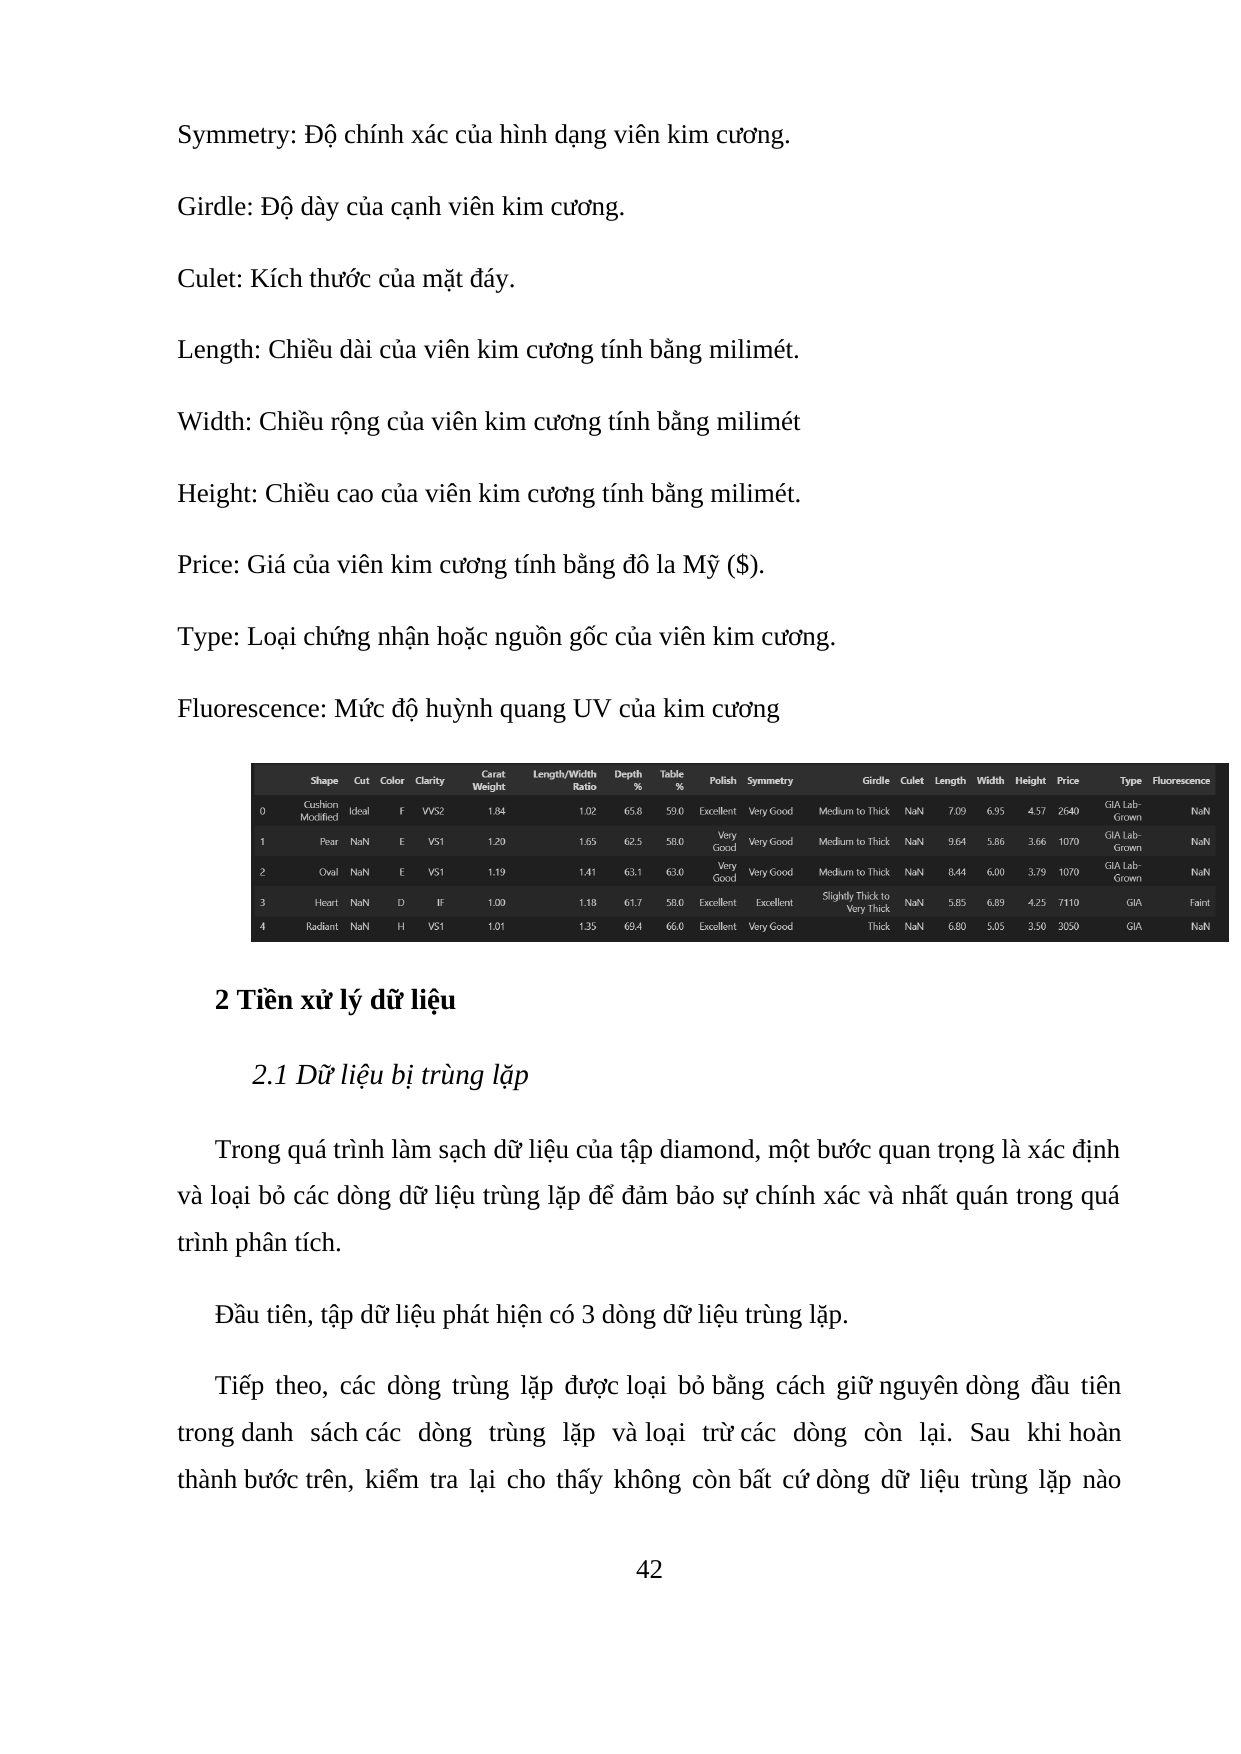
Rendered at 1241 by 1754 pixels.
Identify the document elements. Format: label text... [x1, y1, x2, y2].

text Type: Loại chứng nhận hoặc nguồn gốc của viên kim cương. [177, 620, 1122, 651]
text Symmetry: Độ chính xác của hình dạng viên kim cương. [177, 118, 1122, 150]
text Height: Chiều cao của viên kim cương tính bằng milimét. [177, 477, 1122, 508]
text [177, 1369, 1122, 1494]
picture [251, 763, 1229, 942]
text Price: Giá của viên kim cương tính bằng đô la Mỹ ($). [177, 548, 1122, 580]
text Đầu tiên, tập dữ liệu phát hiện có 3 dòng dữ liệu trùng lặp. [177, 1298, 1122, 1329]
text Trong quá trình làm sạch dữ liệu của tập diamond, một bước quan trọng là xác định và loại bỏ các dòng dữ liệu trùng lặp để đảm bảo sự chính xác và nhất quán trong quá trình phân tích. [177, 1133, 1122, 1257]
text Width: Chiều rộng của viên kim cương tính bằng milimét [177, 405, 1122, 436]
text Fluorescence: Mức độ huỳnh quang UV của kim cương [177, 692, 1122, 723]
text Girdle: Độ dày của cạnh viên kim cương. [177, 190, 1122, 221]
text Length: Chiều dài của viên kim cương tính bằng milimét. [177, 333, 1122, 365]
text Culet: Kích thước của mặt đáy. [177, 262, 1122, 293]
text Dữ liệu bị trùng lặp [252, 1057, 1122, 1091]
text Tiền xử lý dữ liệu [214, 982, 1122, 1016]
